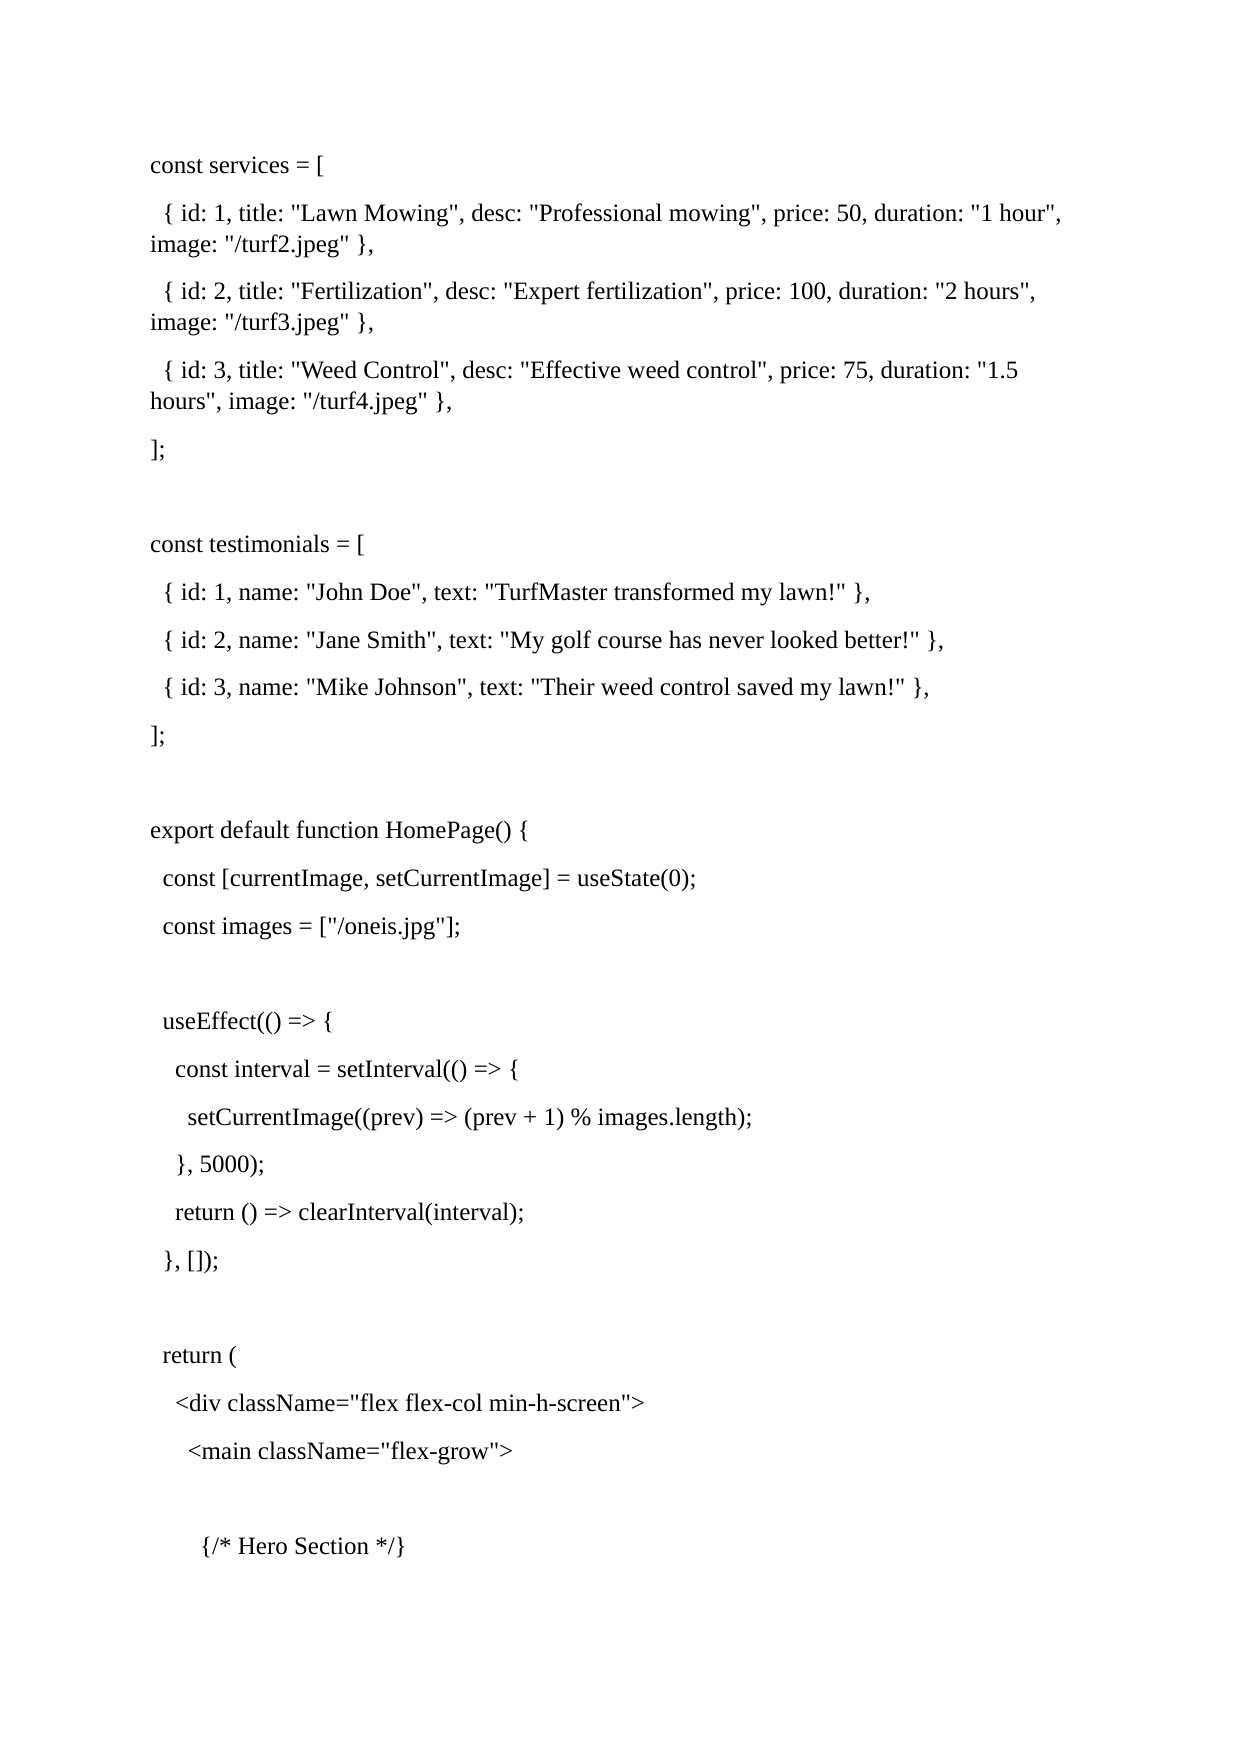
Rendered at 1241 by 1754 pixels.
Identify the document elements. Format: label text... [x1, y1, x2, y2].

text ]; [150, 434, 1090, 463]
text return ( [150, 1340, 1090, 1369]
text const [currentImage, setCurrentImage] = useState(0); [150, 863, 1090, 892]
text const interval = setInterval(() => { [150, 1054, 1090, 1083]
text }, 5000); [150, 1149, 1090, 1178]
text { id: 2, name: "Jane Smith", text: "My golf course has never looked better!" }, [150, 625, 1090, 653]
text useEffect(() => { [150, 1006, 1090, 1035]
text <main className="flex-grow"> [150, 1436, 1090, 1464]
text { id: 1, title: "Lawn Mowing", desc: "Professional mowing", price: 50, duration: "1 hour", image: "/turf2.jpeg" }, [150, 198, 1090, 257]
text }, []); [150, 1245, 1090, 1274]
text return () => clearInterval(interval); [150, 1197, 1090, 1226]
text { id: 3, name: "Mike Johnson", text: "Their weed control saved my lawn!" }, [150, 672, 1090, 701]
text { id: 2, title: "Fertilization", desc: "Expert fertilization", price: 100, duration: "2 hours", image: "/turf3.jpeg" }, [150, 276, 1090, 336]
text <div className="flex flex-col min-h-screen"> [150, 1388, 1090, 1417]
text const services = [ [150, 150, 1090, 179]
text export default function HomePage() { [150, 816, 1090, 844]
text setCurrentImage((prev) => (prev + 1) % images.length); [150, 1102, 1090, 1131]
text const images = ["/oneis.jpg"]; [150, 911, 1090, 940]
text const testimonials = [ [150, 529, 1090, 558]
text {/* Hero Section */} [150, 1531, 1090, 1560]
text { id: 3, title: "Weed Control", desc: "Effective weed control", price: 75, duration: "1.5 hours", image: "/turf4.jpeg" }, [150, 355, 1090, 415]
text { id: 1, name: "John Doe", text: "TurfMaster transformed my lawn!" }, [150, 577, 1090, 606]
text ]; [150, 720, 1090, 749]
